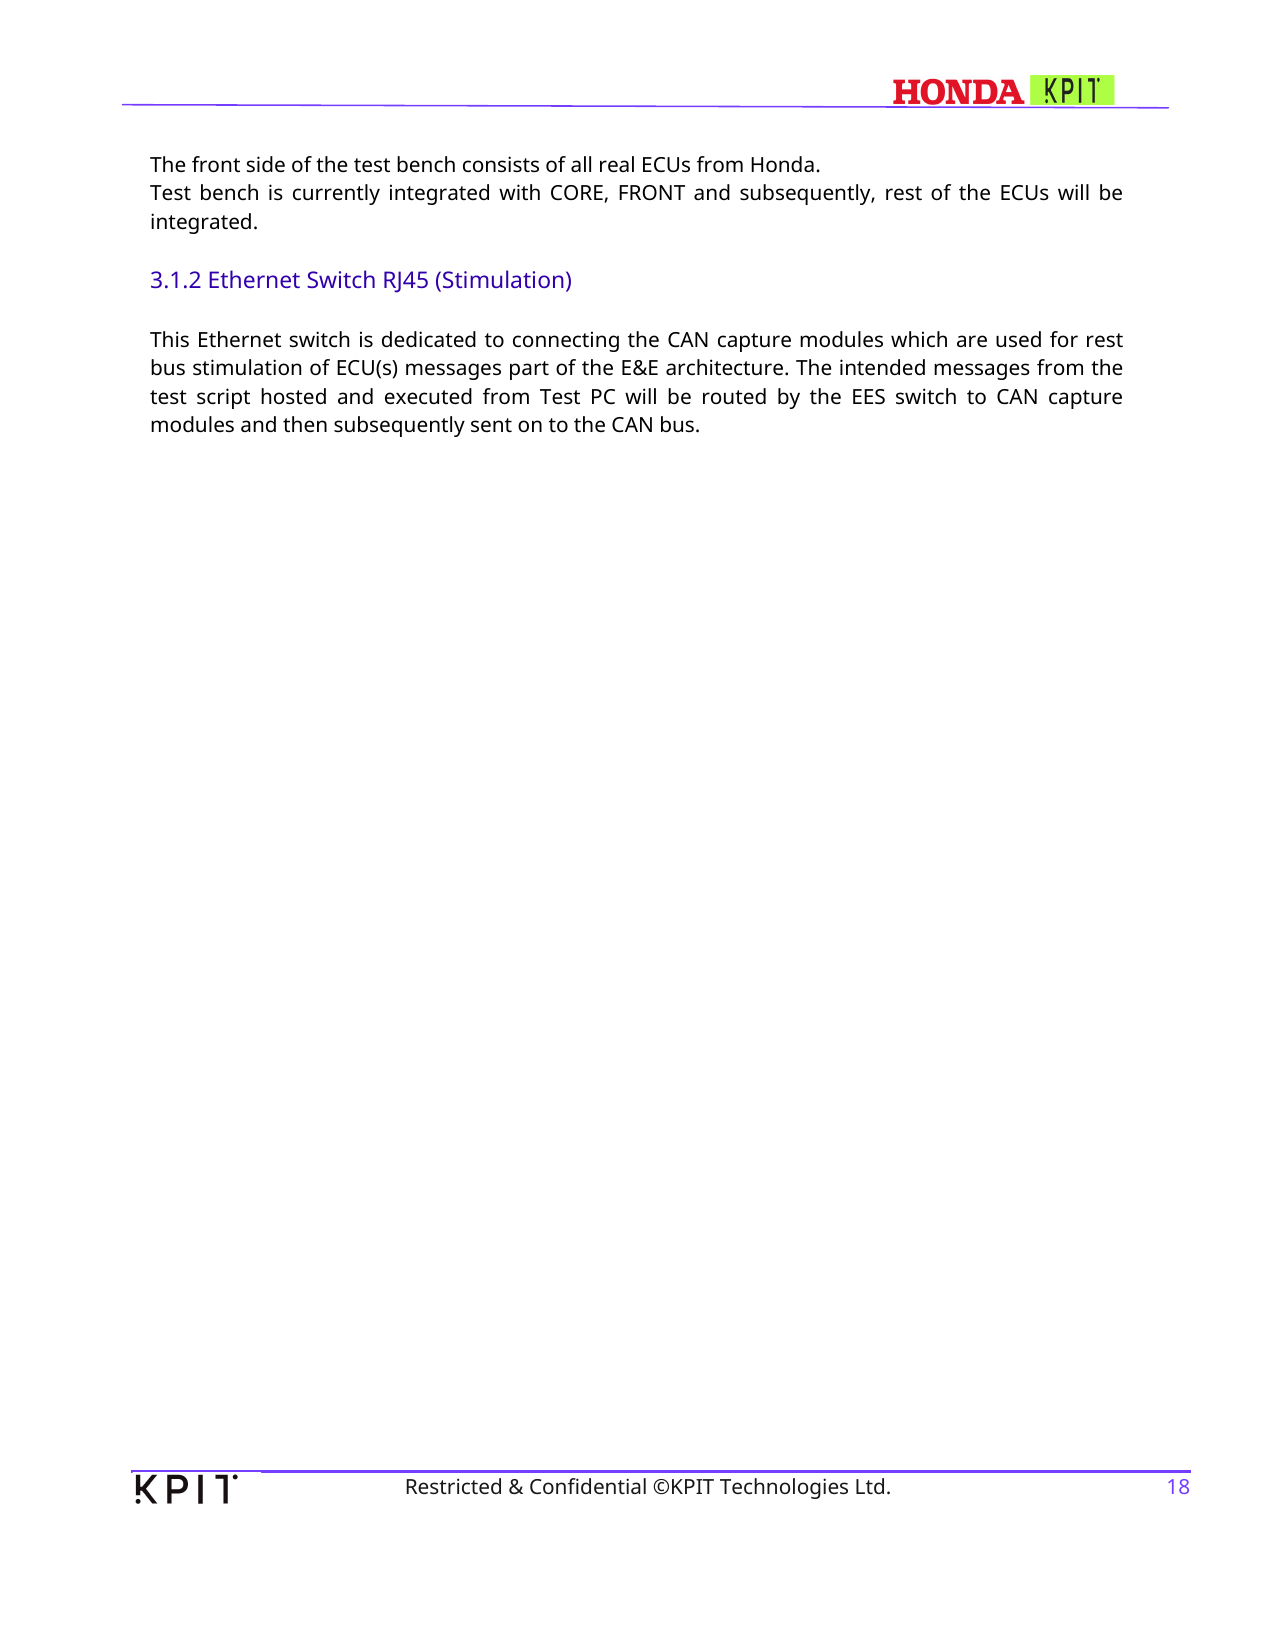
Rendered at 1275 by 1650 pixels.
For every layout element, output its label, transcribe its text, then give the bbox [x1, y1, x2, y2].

picture [893, 75, 1115, 105]
subtitle 3.1.2 Ethernet Switch RJ45 (Stimulation) [150, 264, 1125, 296]
picture [132, 1472, 262, 1509]
text This Ethernet switch is dedicated to connecting the CAN capture modules which are used for rest bus stimulation of ECU(s) messages part of the E&E architecture. The intended messages from the test script hosted and executed from Test PC will be routed by the EES switch to CAN capture modules and then subsequently sent on to the CAN bus. [150, 325, 1125, 439]
text Test bench is currently integrated with CORE, FRONT and subsequently, rest of the ECUs will be integrated. [150, 178, 1125, 235]
text The front side of the test bench consists of all real ECUs from Honda. [150, 150, 1125, 178]
